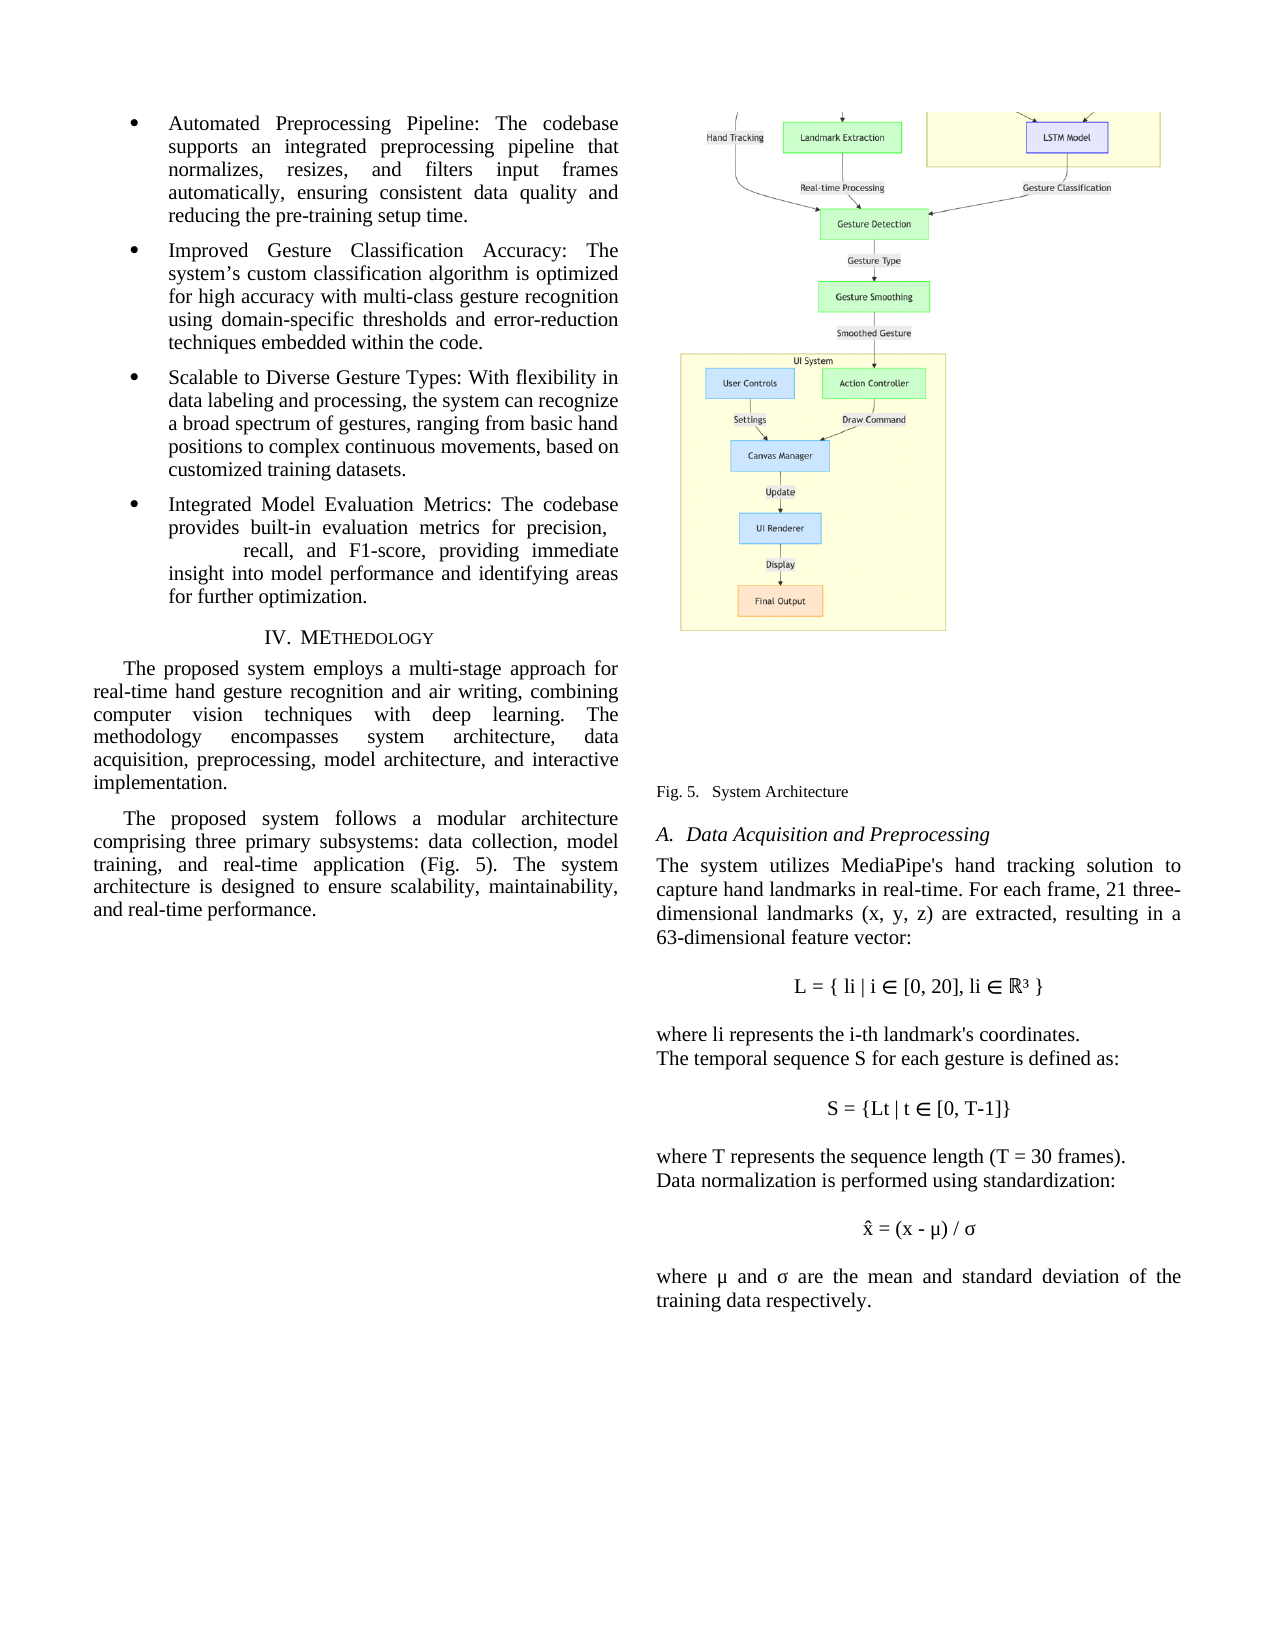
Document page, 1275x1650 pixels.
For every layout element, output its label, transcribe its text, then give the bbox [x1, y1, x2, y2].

picture [656, 112, 1181, 639]
list Automated Preprocessing Pipeline: The codebase supports an integrated preprocessing pipeline that normalizes, resizes, and filters input frames automatically, ensuring consistent data quality and reducing the pre-training setup time. [131, 112, 619, 227]
text The proposed system employs a multi-stage approach for real-time hand gesture recognition and air writing, combining computer vision techniques with deep learning. The methodology encompasses system architecture, data acquisition, preprocessing, model architecture, and interactive implementation. [93, 657, 619, 794]
text where T represents the sequence length (T = 30 frames). [656, 1144, 1182, 1168]
subtitle Data Acquisition and Preprocessing [656, 822, 1182, 846]
list Scalable to Diverse Gesture Types: With flexibility in data labeling and processing, the system can recognize a broad spectrum of gestures, ranging from basic hand positions to complex continuous movements, based on customized training datasets. [131, 366, 619, 481]
text L = { li | i ∈ [0, 20], li ∈ ℝ³ } [656, 973, 1182, 998]
list Integrated Model Evaluation Metrics: The codebase provides built-in evaluation metrics for precision, recall, and F1-score, providing immediate insight into model performance and identifying areas for further optimization. [131, 493, 619, 608]
text Data normalization is performed using standardization: [656, 1168, 1182, 1192]
text x̂ = (x - μ) / σ [656, 1216, 1182, 1240]
text The system utilizes MediaPipe's hand tracking solution to capture hand landmarks in real-time. For each frame, 21 three-dimensional landmarks (x, y, z) are extracted, resulting in a 63-dimensional feature vector: [656, 853, 1182, 949]
text The proposed system follows a modular architecture comprising three primary subsystems: data collection, model training, and real-time application (Fig. 5). The system architecture is designed to ensure scalability, maintainability, and real-time performance. [93, 807, 619, 921]
text where li represents the i-th landmark's coordinates. [656, 1022, 1182, 1046]
text S = {Lt | t ∈ [0, T-1]} [656, 1094, 1182, 1119]
text System Architecture [656, 782, 1182, 801]
text The temporal sequence S for each gesture is defined as: [656, 1046, 1182, 1070]
list Improved Gesture Classification Accuracy: The system’s custom classification algorithm is optimized for high accuracy with multi-class gesture recognition using domain-specific thresholds and error-reduction techniques embedded within the code. [131, 239, 619, 354]
subtitle MEthedology [93, 624, 619, 649]
text where μ and σ are the mean and standard deviation of the training data respectively. [656, 1264, 1182, 1312]
